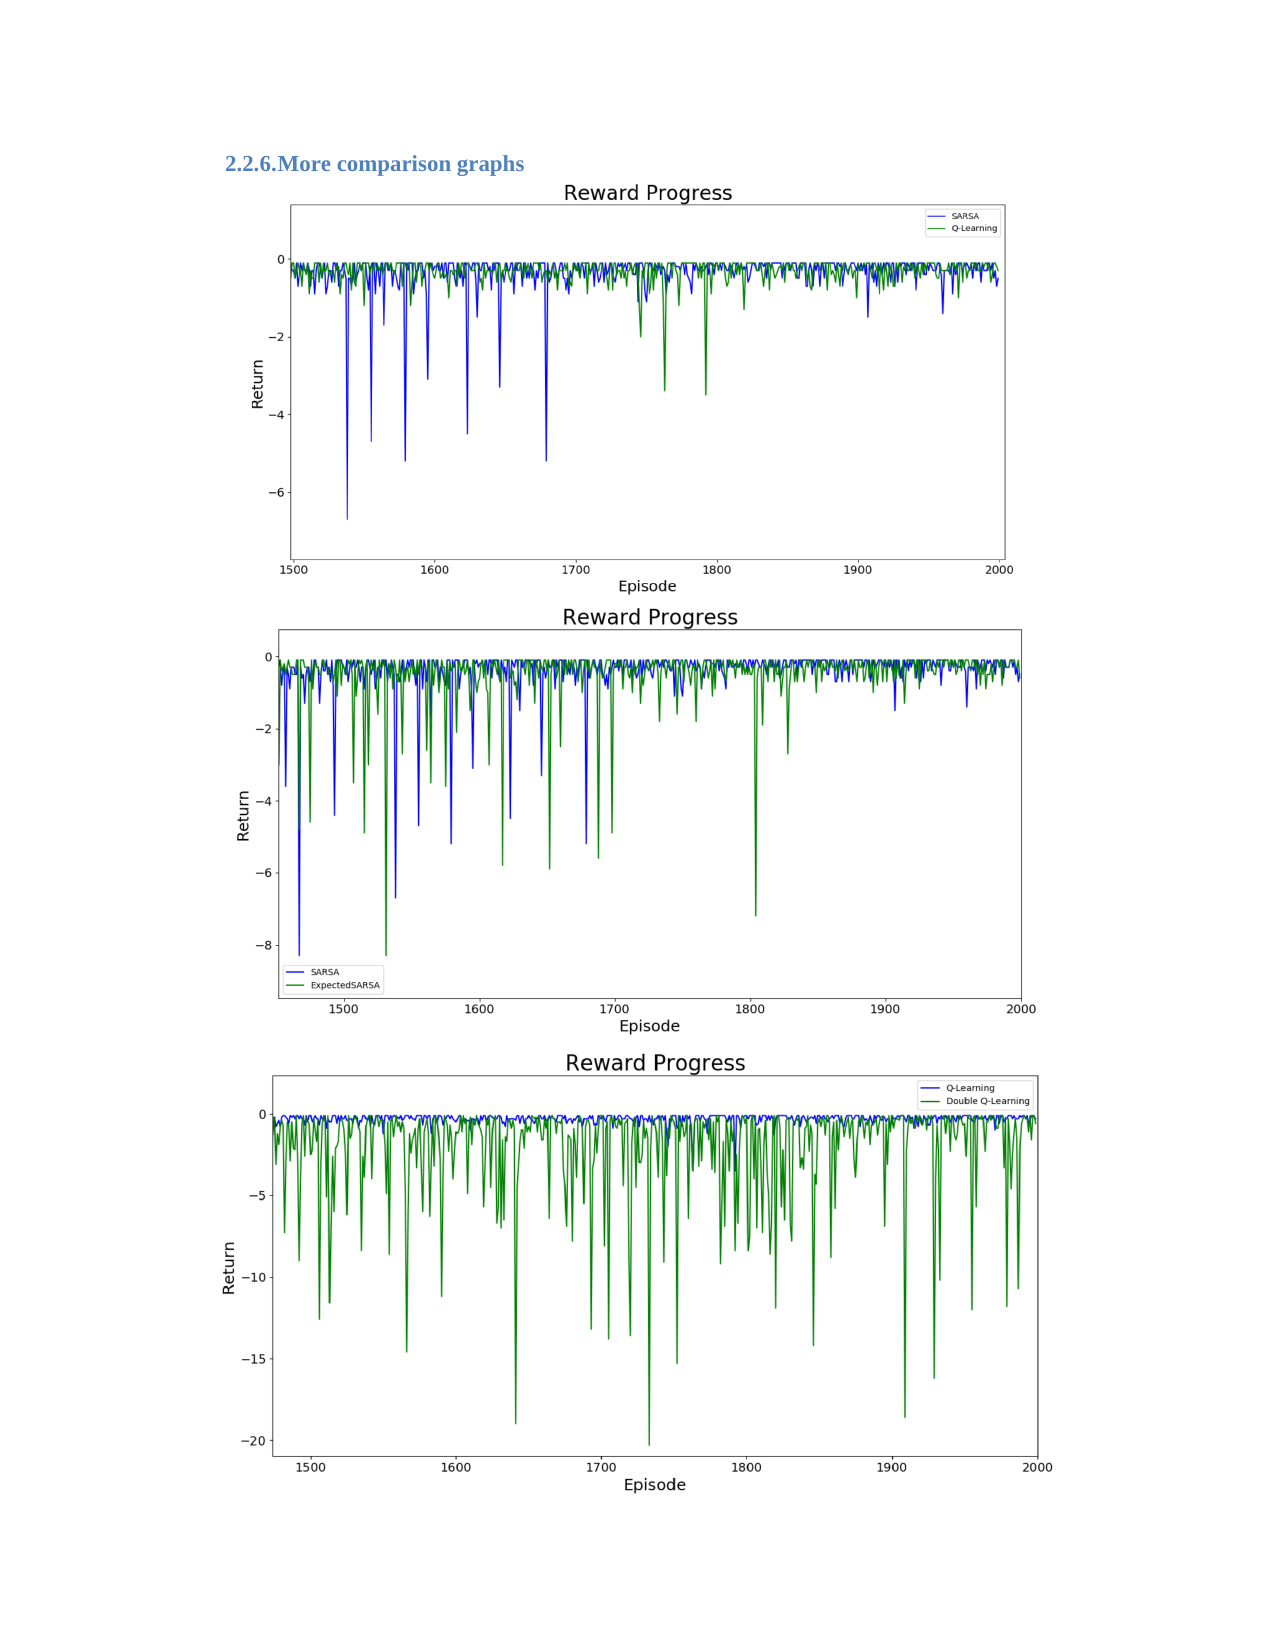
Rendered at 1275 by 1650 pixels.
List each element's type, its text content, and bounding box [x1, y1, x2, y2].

subtitle More comparison graphs [225, 150, 1125, 176]
picture [251, 180, 1024, 596]
picture [220, 1043, 1055, 1496]
picture [235, 599, 1040, 1039]
